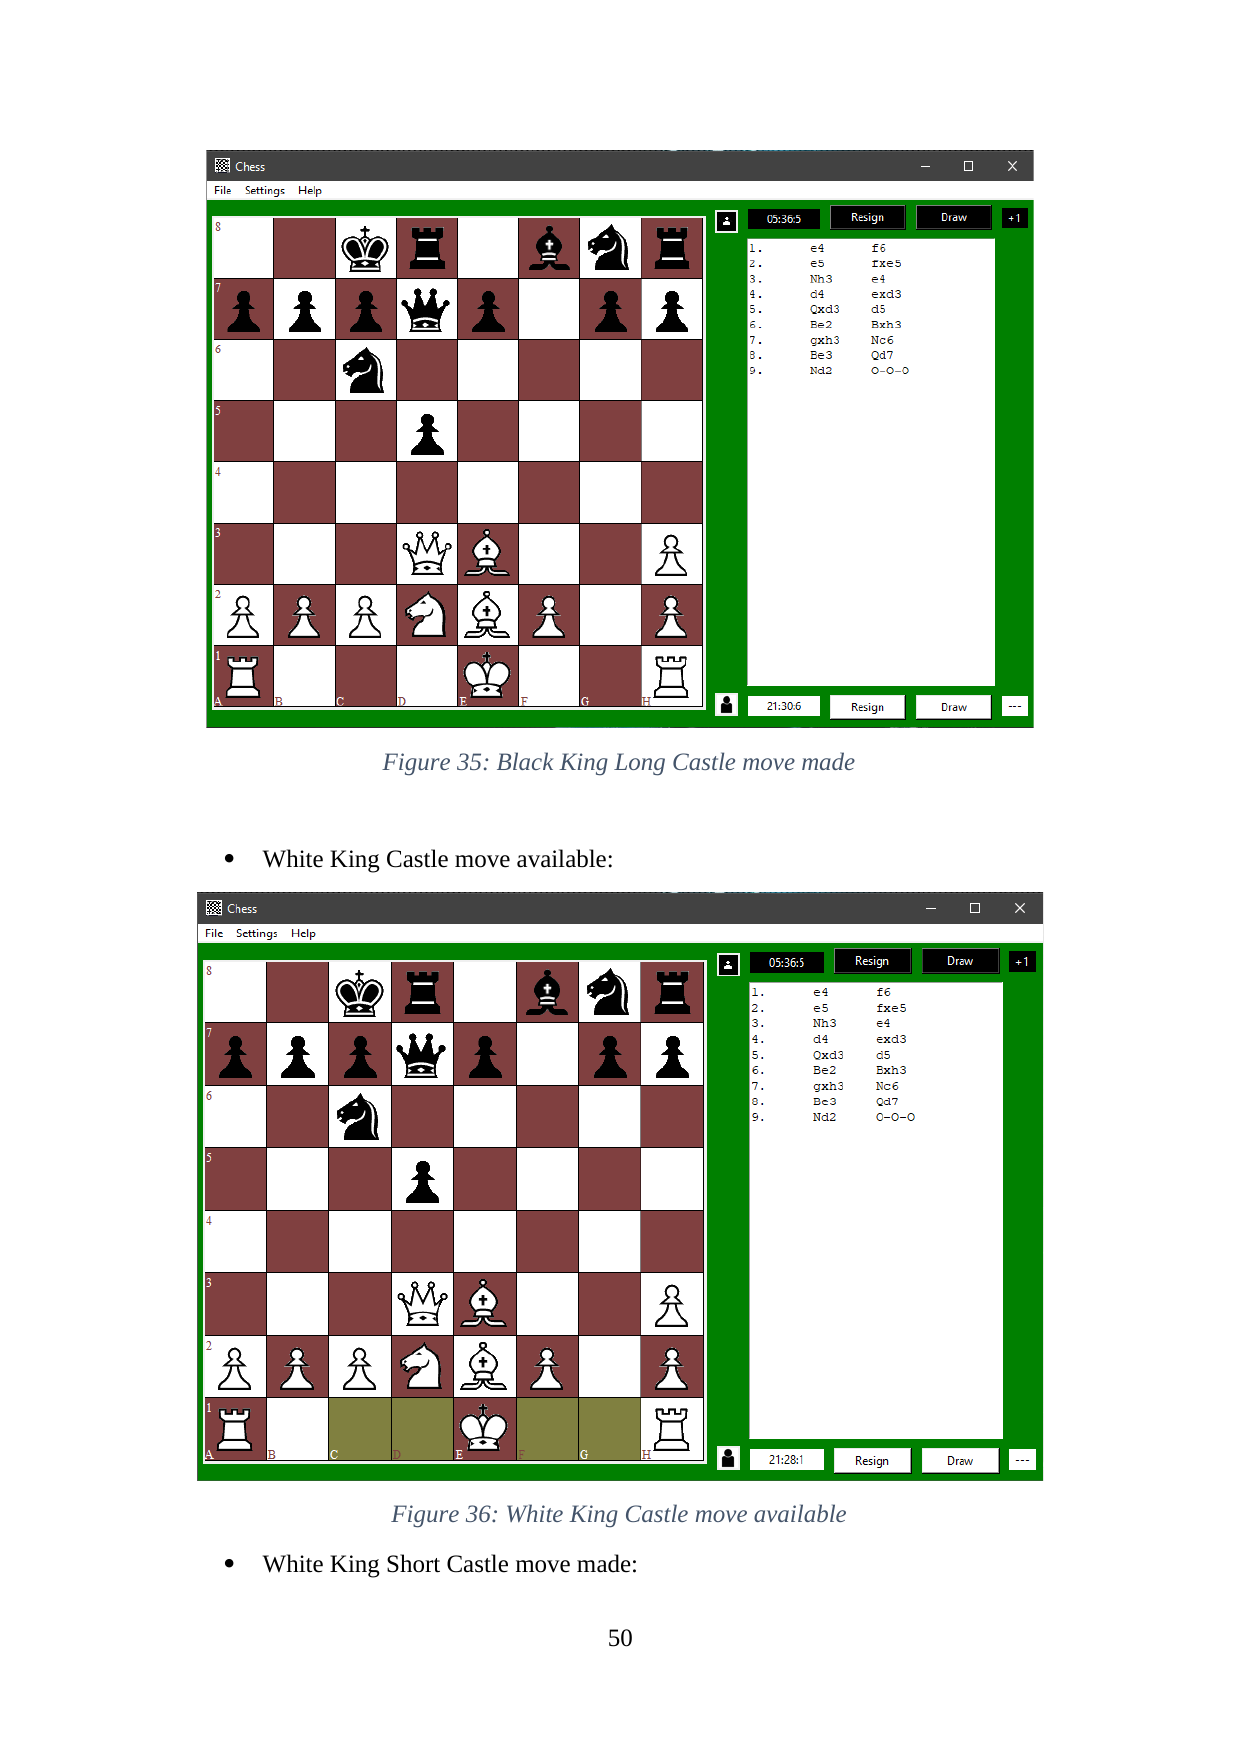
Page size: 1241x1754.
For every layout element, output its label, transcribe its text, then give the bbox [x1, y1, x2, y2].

list White King Castle move available: [225, 844, 1053, 873]
list White King Short Castle move made: [225, 1549, 1053, 1578]
text Figure 35: Black King Long Castle move made [187, 747, 1053, 776]
text Figure 36: White King Castle move available [187, 1499, 1053, 1528]
picture [197, 892, 1044, 1481]
picture [206, 150, 1034, 728]
